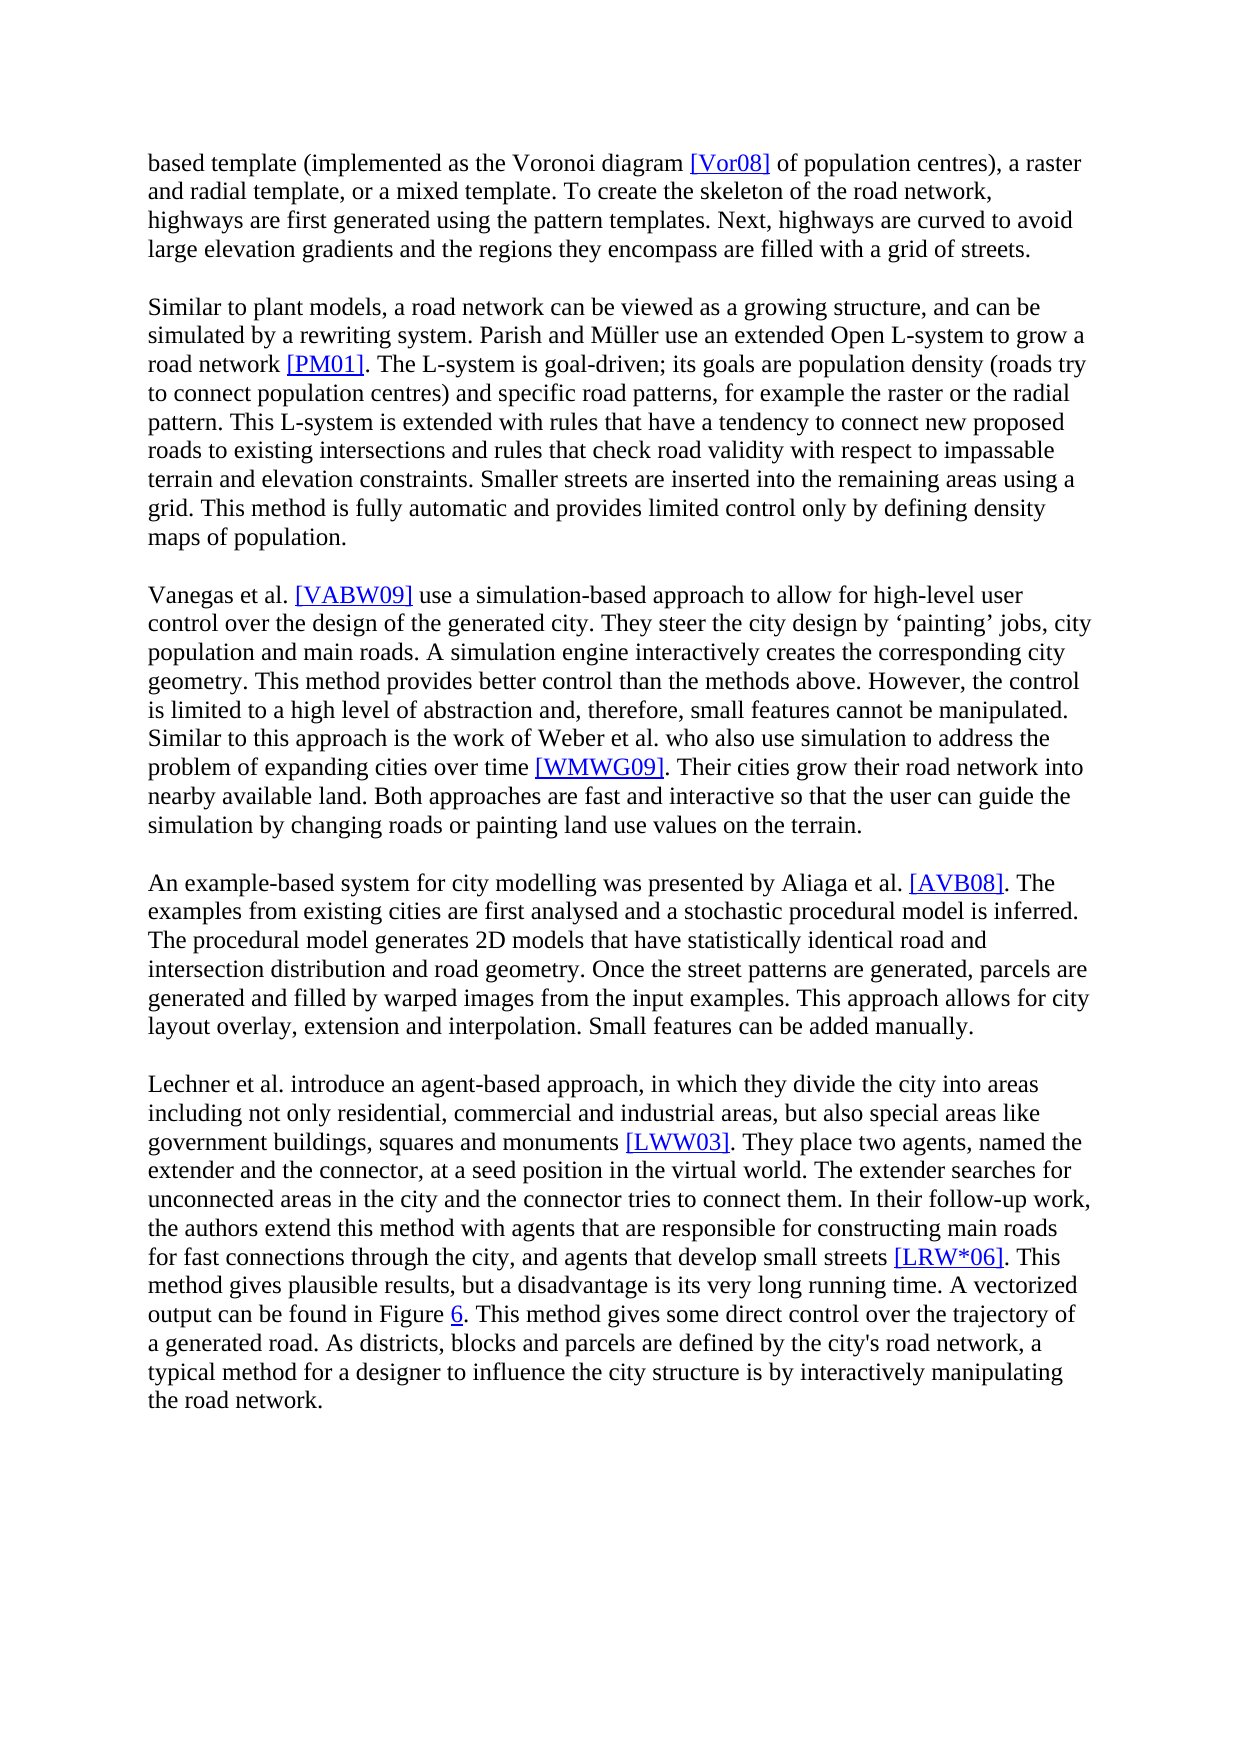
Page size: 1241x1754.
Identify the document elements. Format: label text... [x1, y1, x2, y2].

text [148, 148, 1093, 263]
text An example-based system for city modelling was presented by Aliaga et al. [AVB08]. The examples from existing cities are first analysed and a stochastic procedural model is inferred. The procedural model generates 2D models that have statistically identical road and intersection distribution and road geometry. Once the street patterns are generated, parcels are generated and filled by warped images from the input examples. This approach allows for city layout overlay, extension and interpolation. Small features can be added manually. [148, 868, 1093, 1040]
text Similar to plant models, a road network can be viewed as a growing structure, and can be simulated by a rewriting system. Parish and Müller use an extended Open L-system to grow a road network [PM01]. The L-system is goal-driven; its goals are population density (roads try to connect population centres) and specific road patterns, for example the raster or the radial pattern. This L-system is extended with rules that have a tendency to connect new proposed roads to existing intersections and rules that check road validity with respect to impassable terrain and elevation constraints. Smaller streets are inserted into the remaining areas using a grid. This method is fully automatic and provides limited control only by defining density maps of population. [148, 292, 1093, 551]
text Lechner et al. introduce an agent-based approach, in which they divide the city into areas including not only residential, commercial and industrial areas, but also special areas like government buildings, squares and monuments [LWW03]. They place two agents, named the extender and the connector, at a seed position in the virtual world. The extender searches for unconnected areas in the city and the connector tries to connect them. In their follow-up work, the authors extend this method with agents that are responsible for constructing main roads for fast connections through the city, and agents that develop small streets [LRW*06]. This method gives plausible results, but a disadvantage is its very long running time. A vectorized output can be found in Figure 6. This method gives some direct control over the trajectory of a generated road. As districts, blocks and parcels are defined by the city's road network, a typical method for a designer to influence the city structure is by interactively manipulating the road network. [148, 1069, 1093, 1414]
text Vanegas et al. [VABW09] use a simulation-based approach to allow for high-level user control over the design of the generated city. They steer the city design by ‘painting’ jobs, city population and main roads. A simulation engine interactively creates the corresponding city geometry. This method provides better control than the methods above. However, the control is limited to a high level of abstraction and, therefore, small features cannot be manipulated. Similar to this approach is the work of Weber et al. who also use simulation to address the problem of expanding cities over time [WMWG09]. Their cities grow their road network into nearby available land. Both approaches are fast and interactive so that the user can guide the simulation by changing roads or painting land use values on the terrain. [148, 580, 1093, 838]
